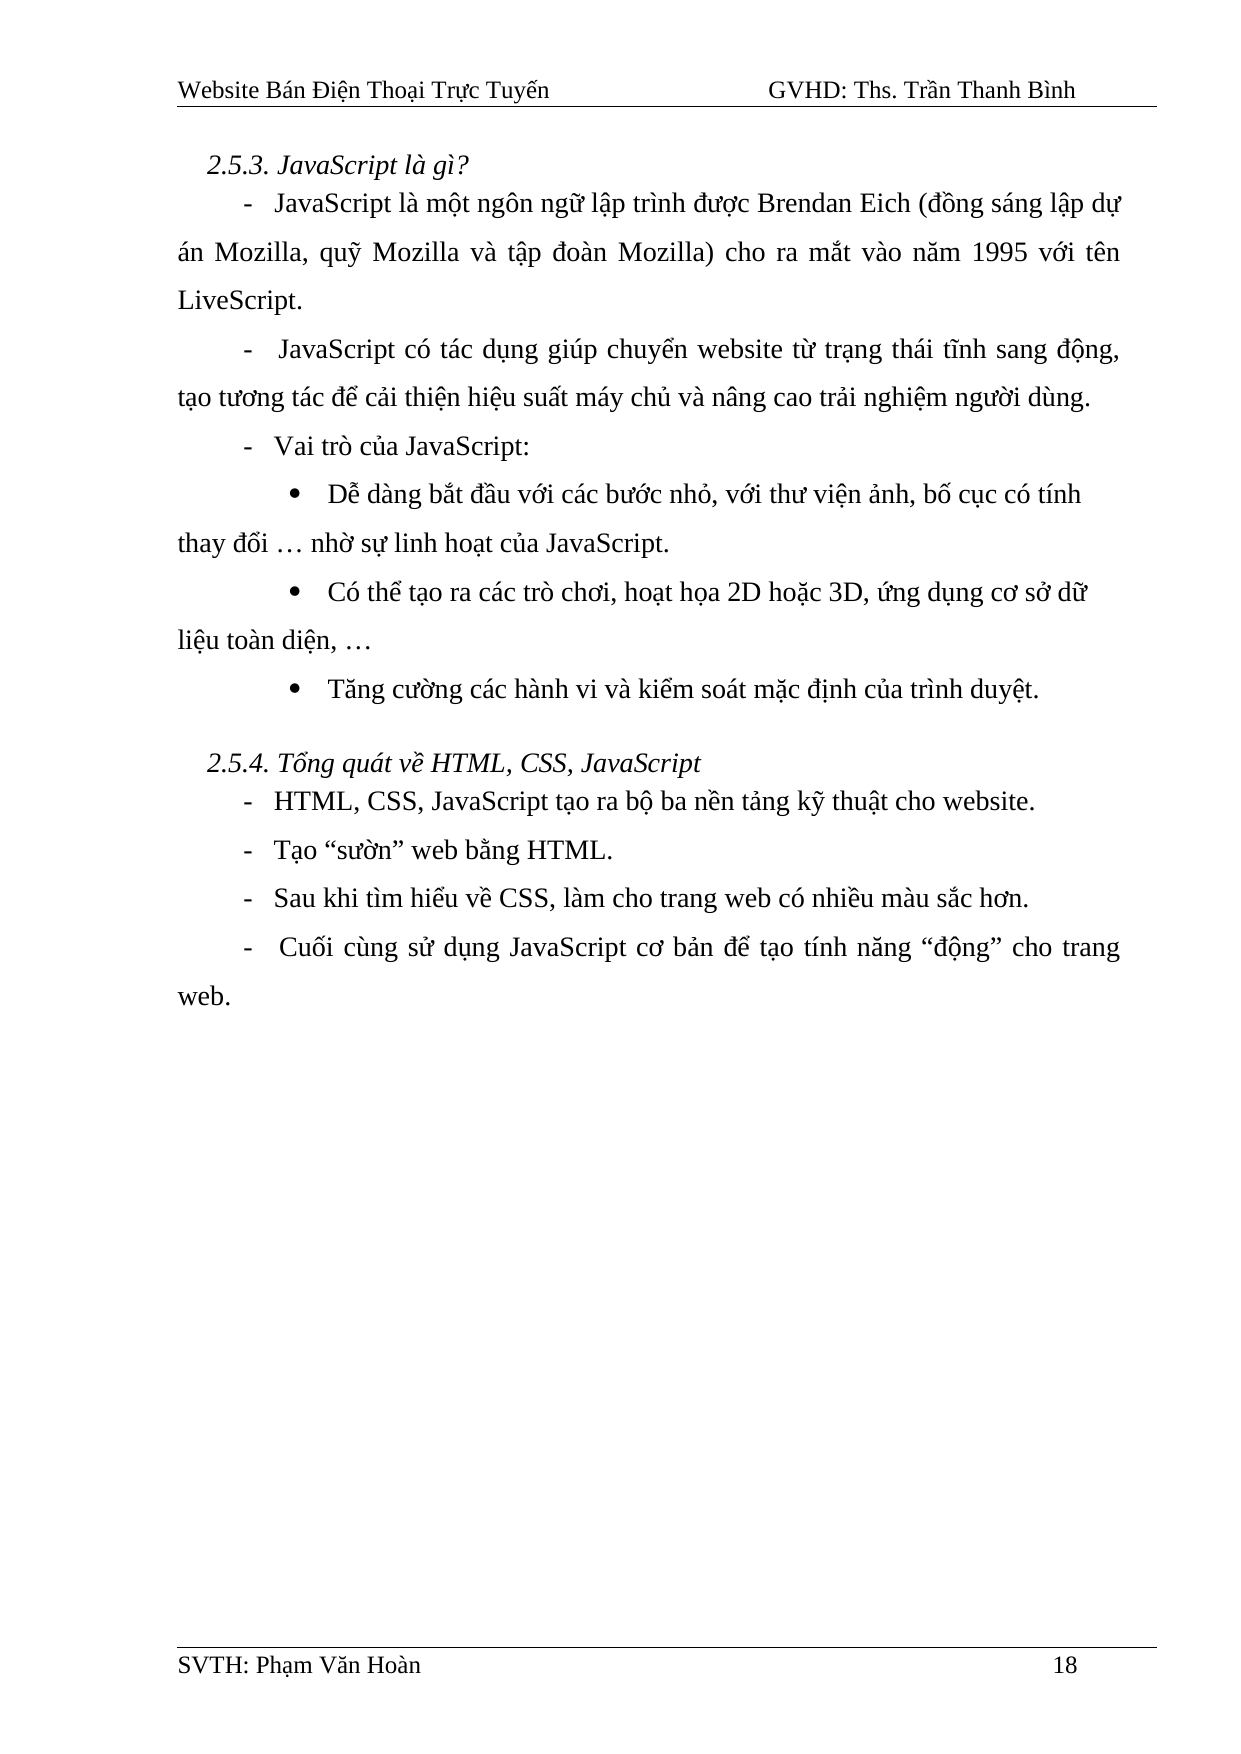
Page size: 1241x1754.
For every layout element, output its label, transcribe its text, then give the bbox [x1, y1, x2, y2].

list Vai trò của JavaScript: [177, 429, 1122, 461]
subtitle 2.5.4. Tổng quát về HTML, CSS, JavaScript [177, 746, 1122, 778]
list Có thể tạo ra các trò chơi, hoạt họa 2D hoặc 3D, ứng dụng cơ sở dữ liệu toàn diện, … [177, 575, 1122, 656]
list Sau khi tìm hiểu về CSS, làm cho trang web có nhiều màu sắc hơn. [177, 881, 1122, 914]
list HTML, CSS, JavaScript tạo ra bộ ba nền tảng kỹ thuật cho website. [177, 784, 1122, 817]
list JavaScript là một ngôn ngữ lập trình được Brendan Eich (đồng sáng lập dự án Mozilla, quỹ Mozilla và tập đoàn Mozilla) cho ra mắt vào năm 1995 với tên LiveScript. [177, 186, 1122, 316]
list JavaScript có tác dụng giúp chuyển website từ trạng thái tĩnh sang động, tạo tương tác để cải thiện hiệu suất máy chủ và nâng cao trải nghiệm người dùng. [177, 332, 1122, 413]
list Cuối cùng sử dụng JavaScript cơ bản để tạo tính năng “động” cho trang web. [177, 930, 1122, 1011]
subtitle 2.5.3. JavaScript là gì? [177, 148, 1122, 180]
list Dễ dàng bắt đầu với các bước nhỏ, với thư viện ảnh, bố cục có tính thay đổi … nhờ sự linh hoạt của JavaScript. [177, 478, 1122, 559]
list Tạo “sườn” web bằng HTML. [177, 833, 1122, 865]
list Tăng cường các hành vi và kiểm soát mặc định của trình duyệt. [177, 672, 1122, 704]
